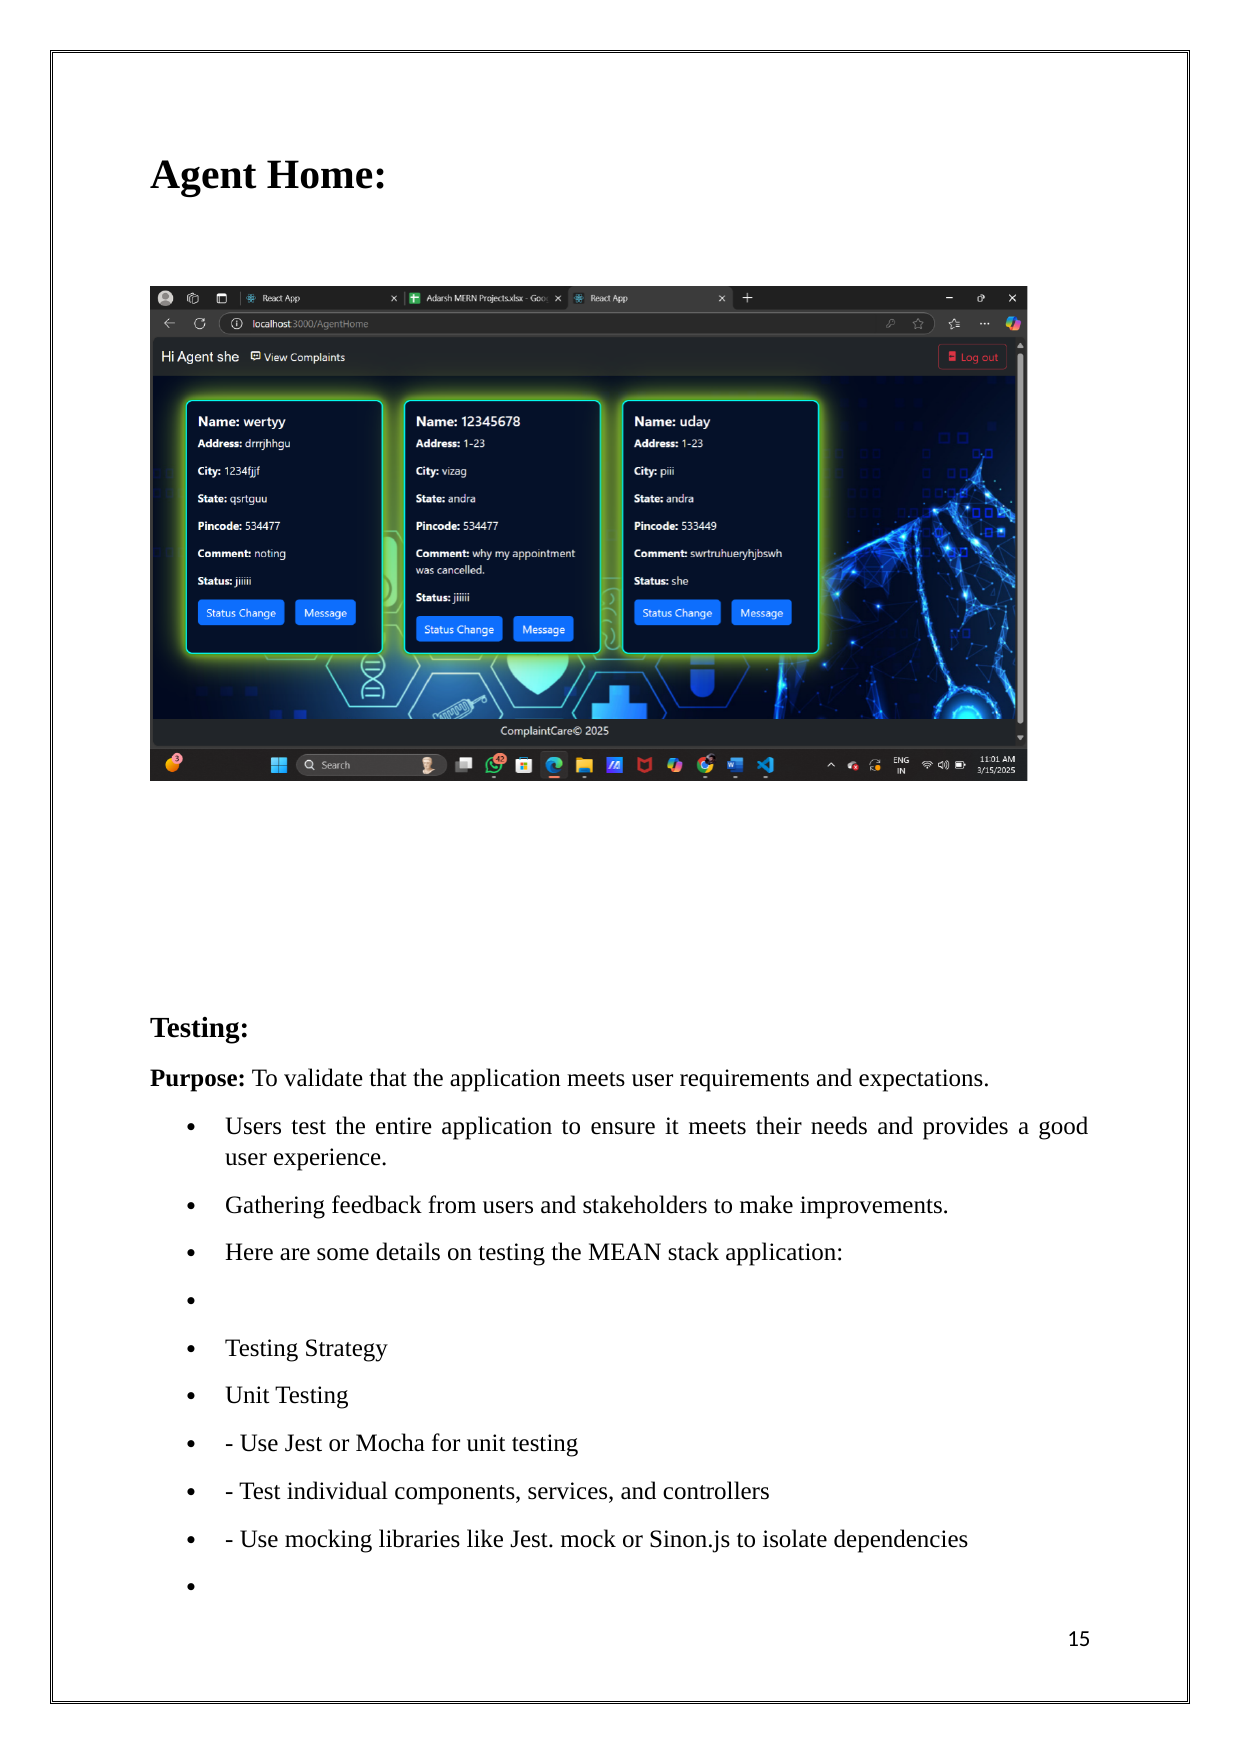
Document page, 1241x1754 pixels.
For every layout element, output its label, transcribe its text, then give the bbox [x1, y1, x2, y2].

text Agent Home: [150, 150, 1090, 198]
text Testing: [150, 1010, 1090, 1044]
list Here are some details on testing the MEAN stack application: [187, 1237, 1090, 1266]
text Purpose: To validate that the application meets user requirements and expectations. [150, 1063, 1090, 1092]
list Testing Strategy [187, 1333, 1090, 1362]
list - Use mocking libraries like Jest. mock or Sinon.js to isolate dependencies [187, 1524, 1090, 1552]
list Unit Testing [187, 1381, 1090, 1409]
list - Use Jest or Mocha for unit testing [187, 1428, 1090, 1457]
list Gathering feedback from users and stakeholders to make improvements. [187, 1190, 1090, 1218]
picture [150, 286, 1028, 781]
list - Test individual components, services, and controllers [187, 1476, 1090, 1505]
list Users test the entire application to ensure it meets their needs and provides a good user experience. [187, 1111, 1090, 1171]
